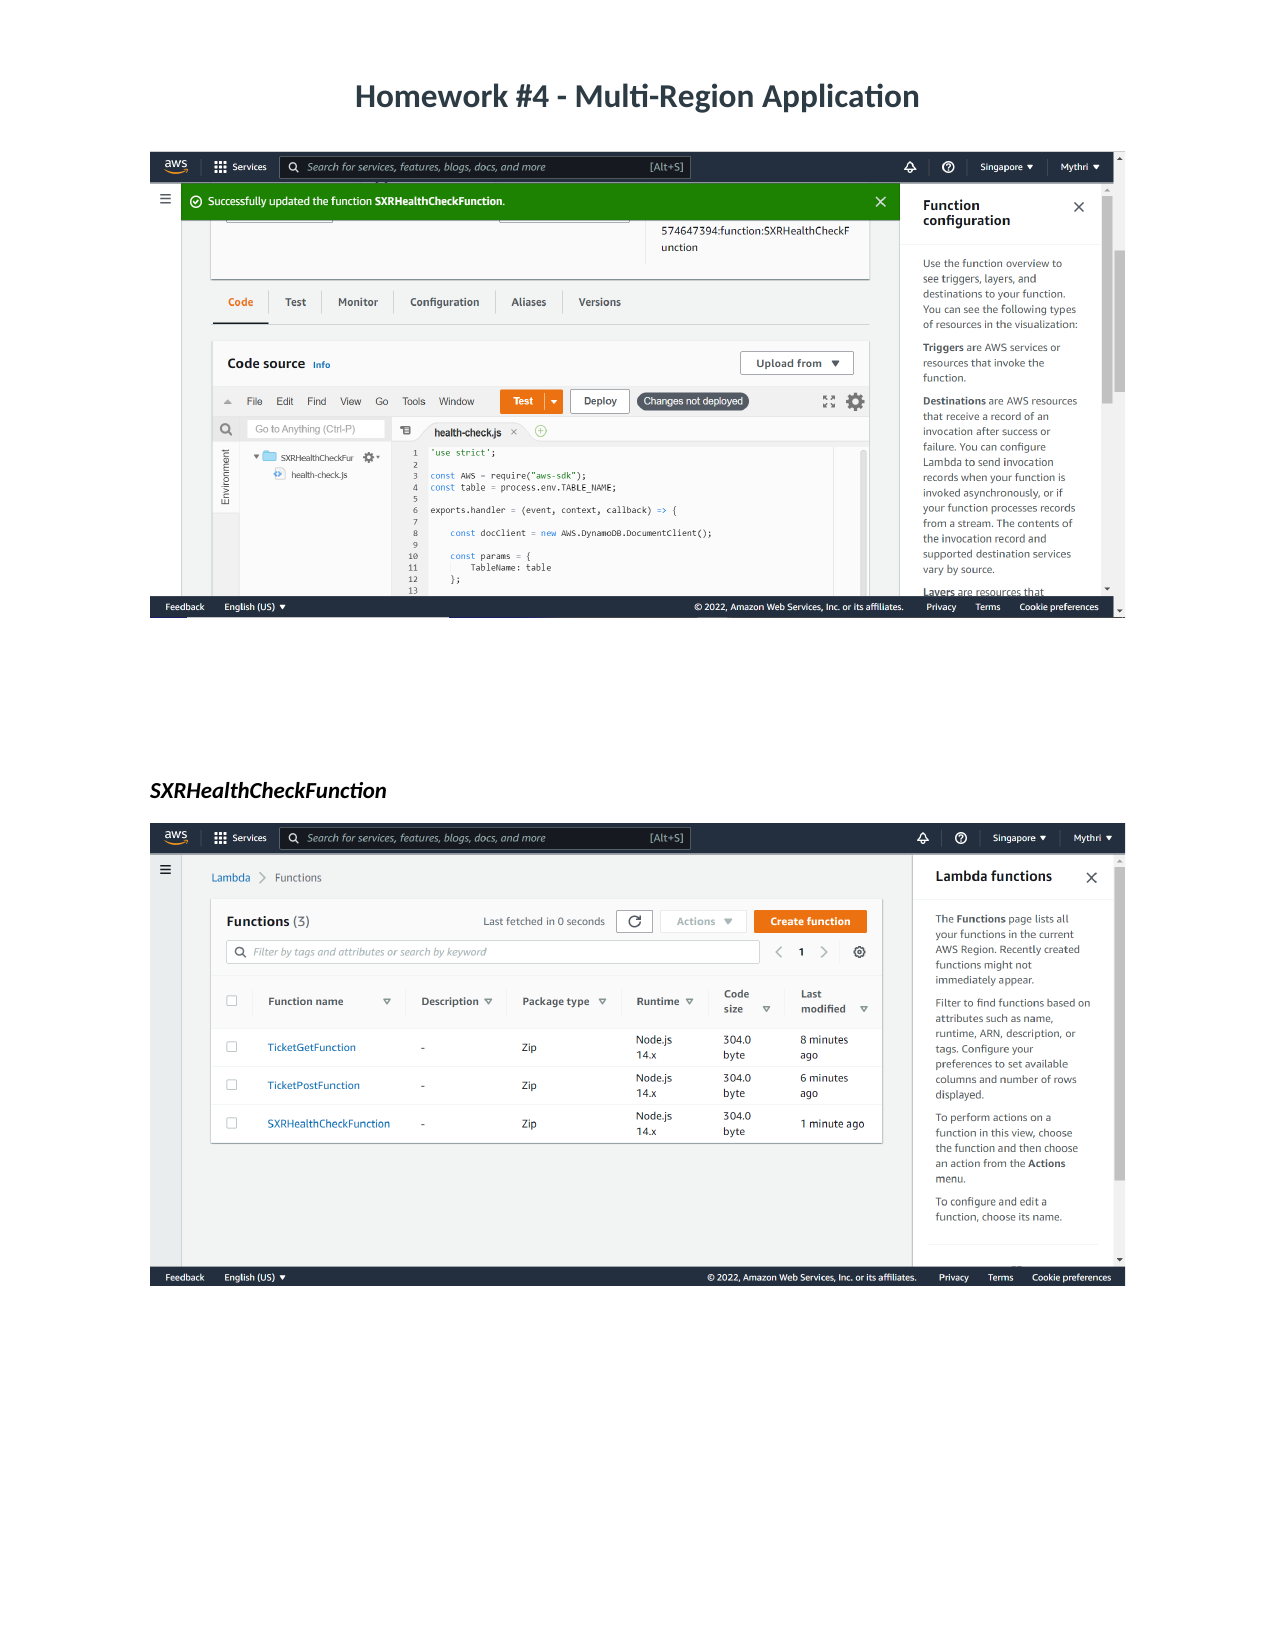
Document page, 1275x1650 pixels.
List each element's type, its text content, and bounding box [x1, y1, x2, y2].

picture [150, 150, 1125, 618]
text SXRHealthCheckFunction [150, 777, 1125, 805]
picture [150, 823, 1125, 1286]
